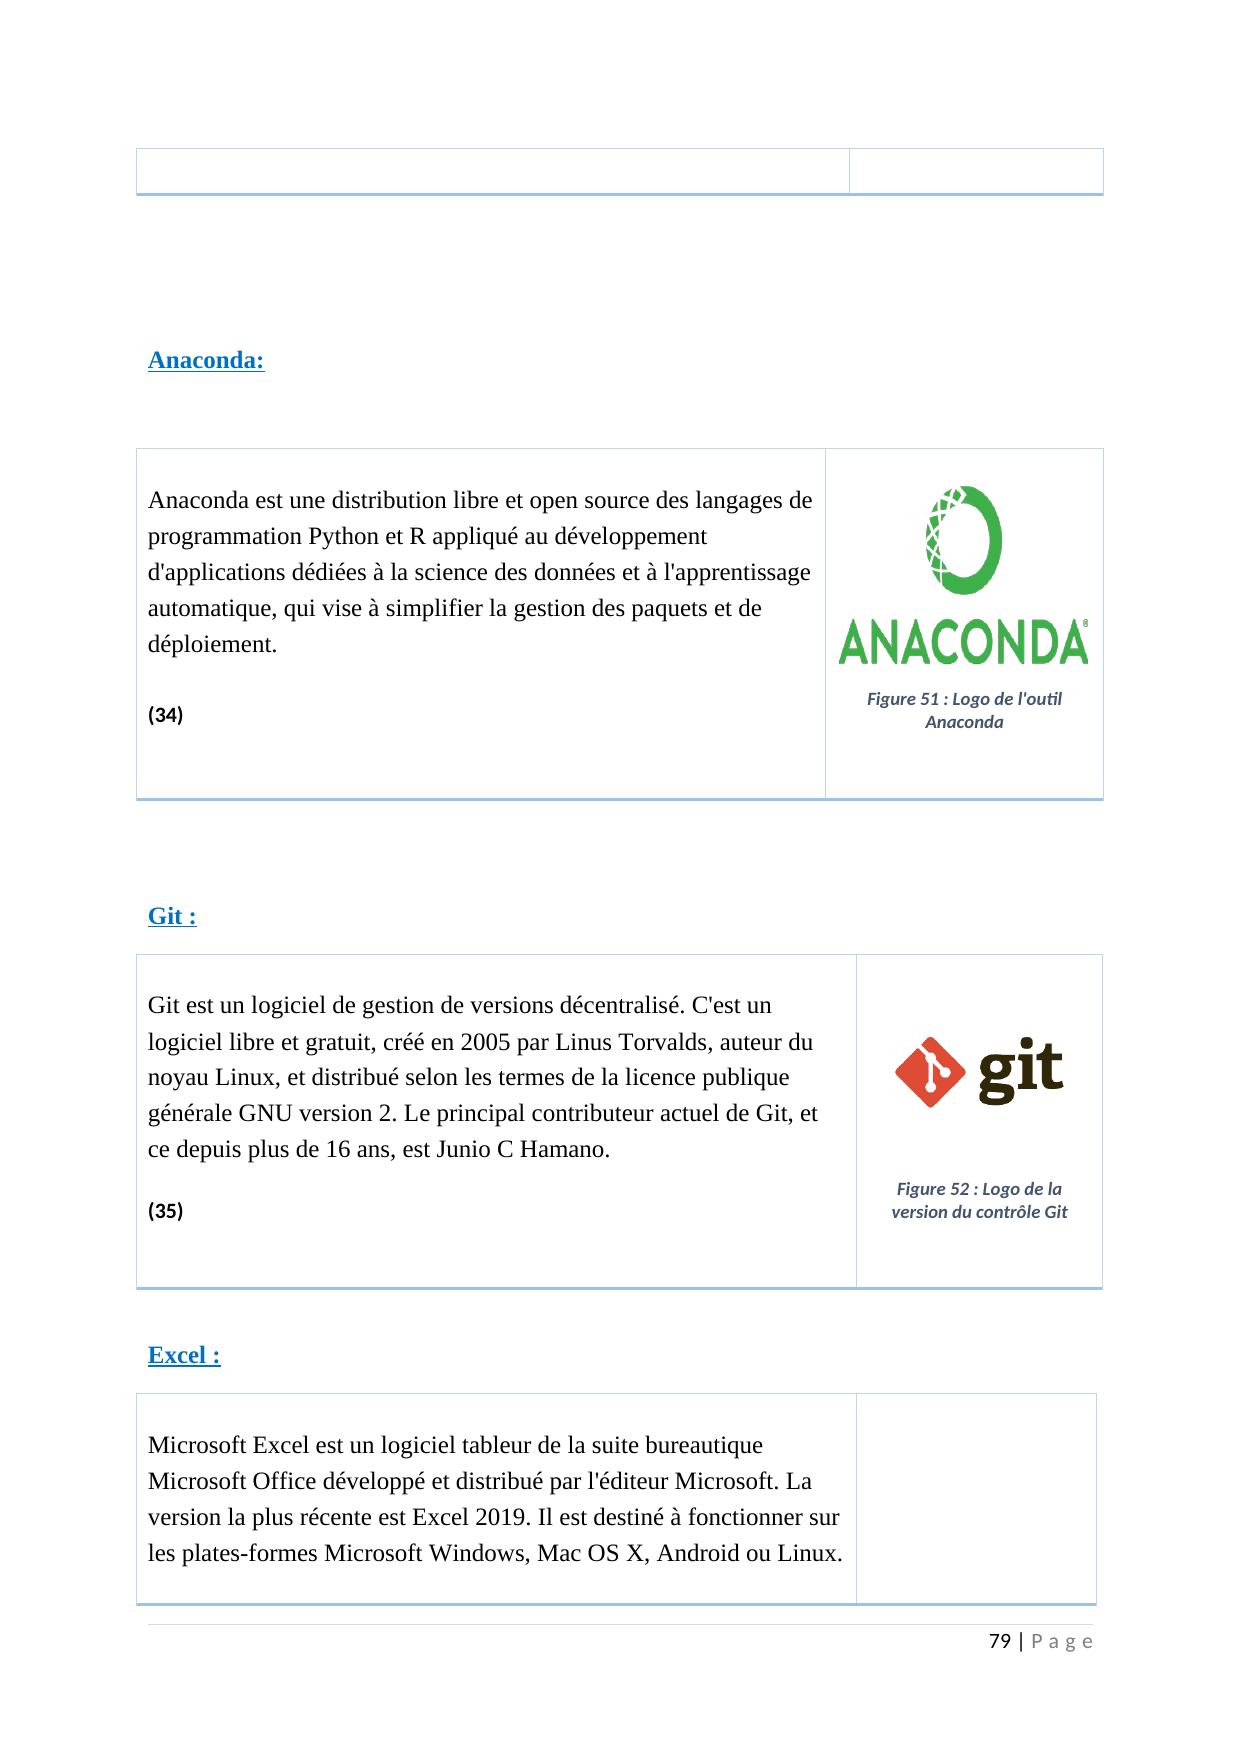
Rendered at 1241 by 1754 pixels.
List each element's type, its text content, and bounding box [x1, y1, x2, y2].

text Git : [148, 901, 1093, 930]
table_header Git est un logiciel de gestion de versions décentralisé. C'est un logiciel libre et gratuit, créé en 2005 par Linus Torvalds, auteur du noyau Linux, et distribué selon les termes de la licence publique générale GNU version 2. Le principal contributeur actuel de Git, et ce depuis plus de 16 ans, est Junio C Hamano. [137, 955, 856, 1287]
text Anaconda: [148, 346, 1093, 374]
text Excel : [148, 1340, 1093, 1369]
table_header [857, 1394, 1096, 1603]
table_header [850, 149, 1103, 192]
picture [836, 482, 1093, 667]
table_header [137, 1394, 856, 1603]
table_header Anaconda est une distribution libre et open source des langages de programmation Python et R appliqué au développement d'applications dédiées à la science des données et à l'apprentissage automatique, qui vise à simplifier la gestion des paquets et de déploiement. [137, 449, 825, 798]
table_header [137, 149, 849, 192]
picture [867, 988, 1092, 1156]
